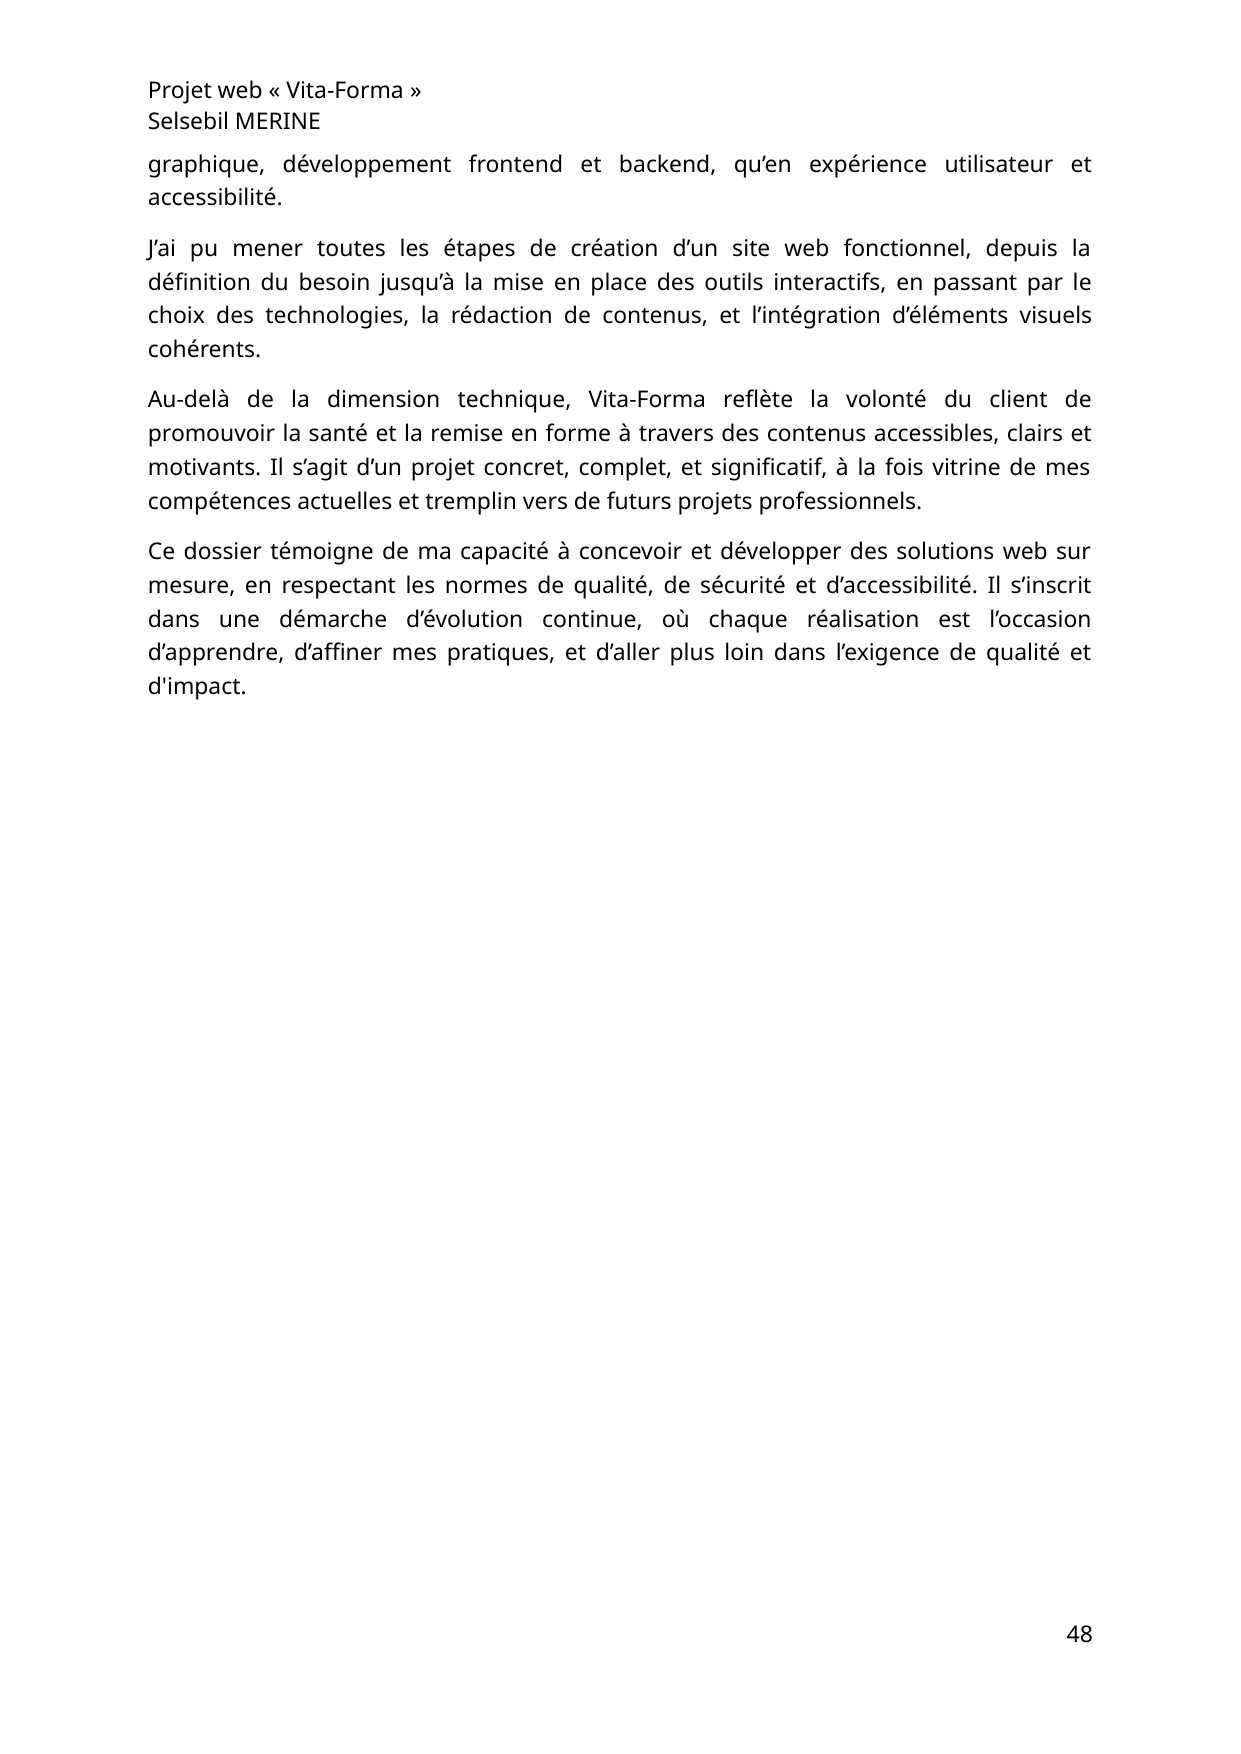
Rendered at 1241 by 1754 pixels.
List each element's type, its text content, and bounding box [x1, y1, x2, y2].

text Au-delà de la dimension technique, Vita-Forma reflète la volonté du client de promouvoir la santé et la remise en forme à travers des contenus accessibles, clairs et motivants. Il s’agit d’un projet concret, complet, et significatif, à la fois vitrine de mes compétences actuelles et tremplin vers de futurs projets professionnels. [148, 383, 1093, 516]
text Ce dossier témoigne de ma capacité à concevoir et développer des solutions web sur mesure, en respectant les normes de qualité, de sécurité et d’accessibilité. Il s’inscrit dans une démarche d’évolution continue, où chaque réalisation est l’occasion d’apprendre, d’affiner mes pratiques, et d’aller plus loin dans l’exigence de qualité et d'impact. [148, 535, 1093, 701]
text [148, 148, 1093, 213]
text J’ai pu mener toutes les étapes de création d’un site web fonctionnel, depuis la définition du besoin jusqu’à la mise en place des outils interactifs, en passant par le choix des technologies, la rédaction de contenus, et l’intégration d’éléments visuels cohérents. [148, 232, 1093, 364]
